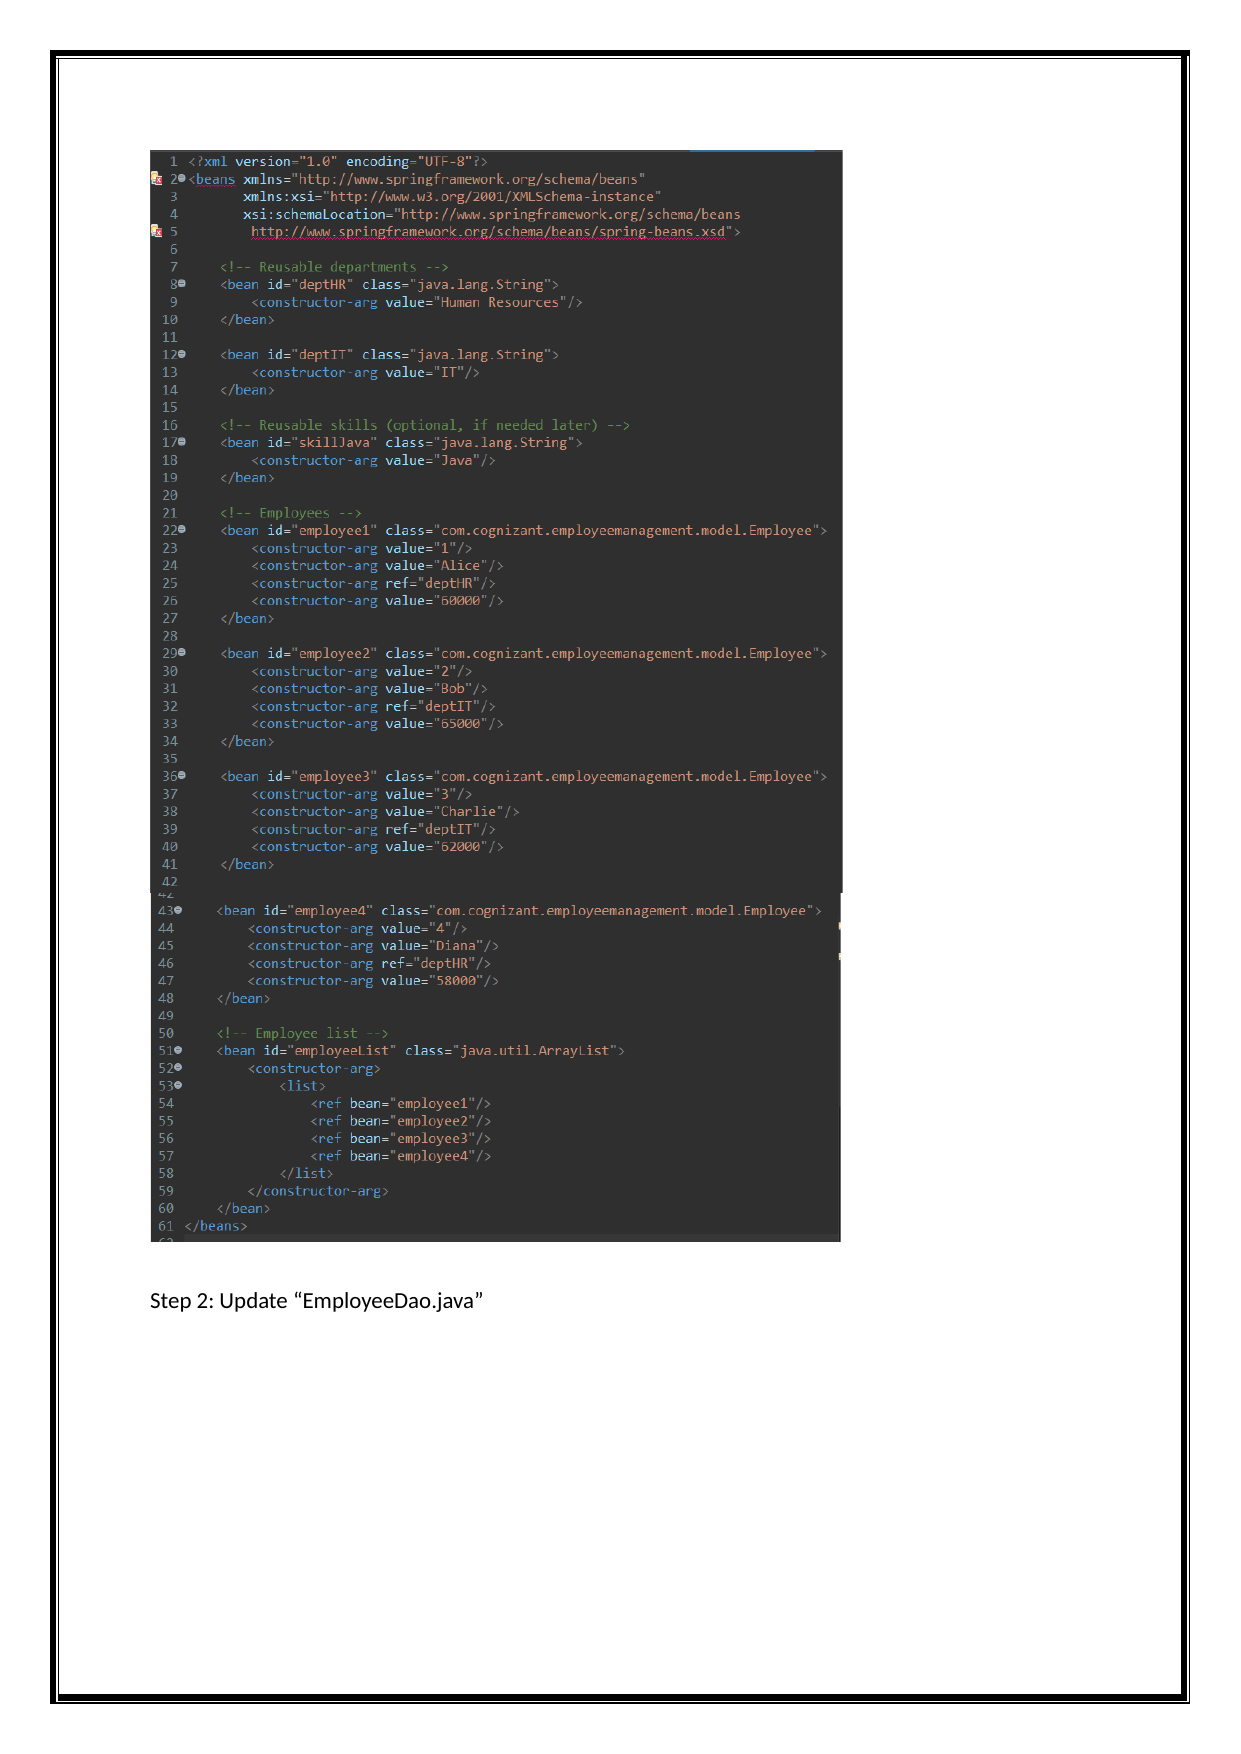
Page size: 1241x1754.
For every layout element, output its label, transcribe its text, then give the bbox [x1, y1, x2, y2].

text Step 2: Update “EmployeeDao.java” [150, 1286, 1090, 1314]
picture [150, 150, 843, 1240]
